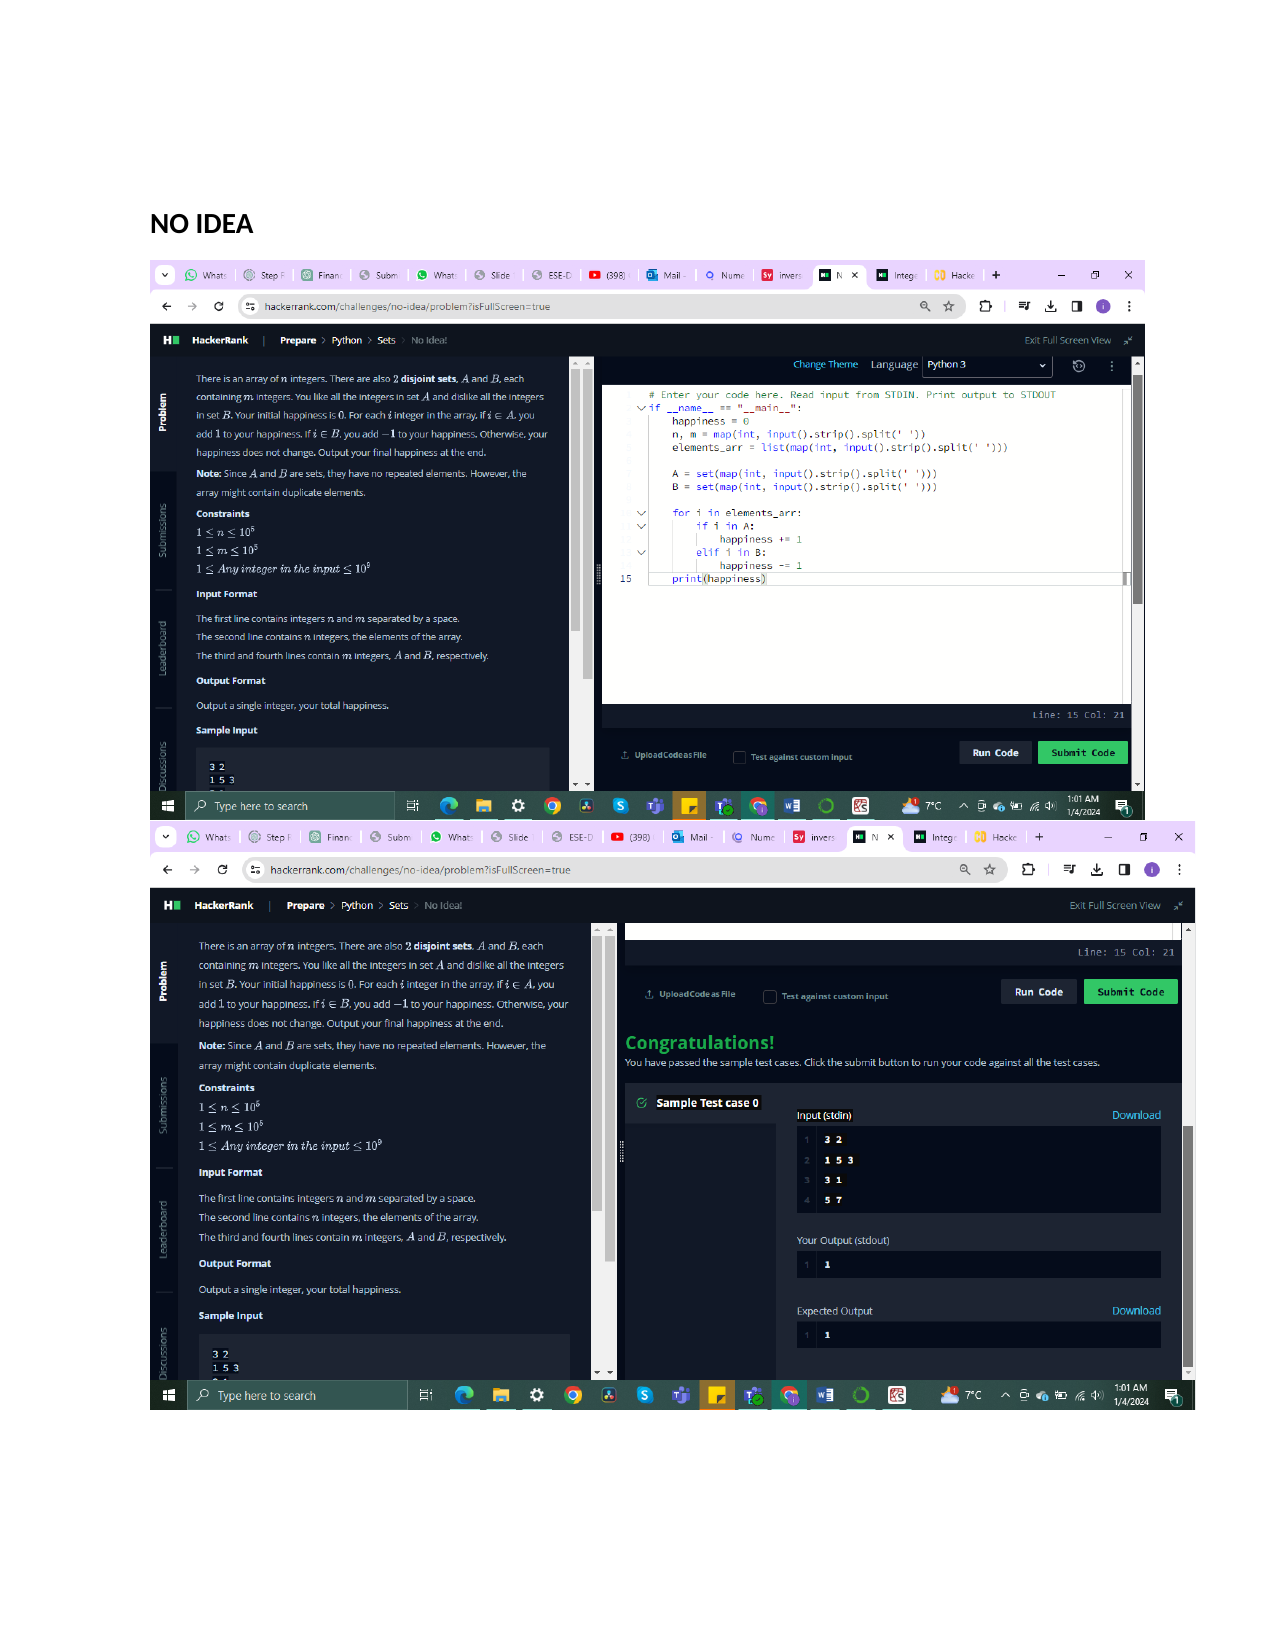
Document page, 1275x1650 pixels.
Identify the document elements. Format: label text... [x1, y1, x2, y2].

picture [150, 260, 1145, 820]
text NO IDEA [150, 205, 1125, 241]
picture [150, 821, 1196, 1410]
